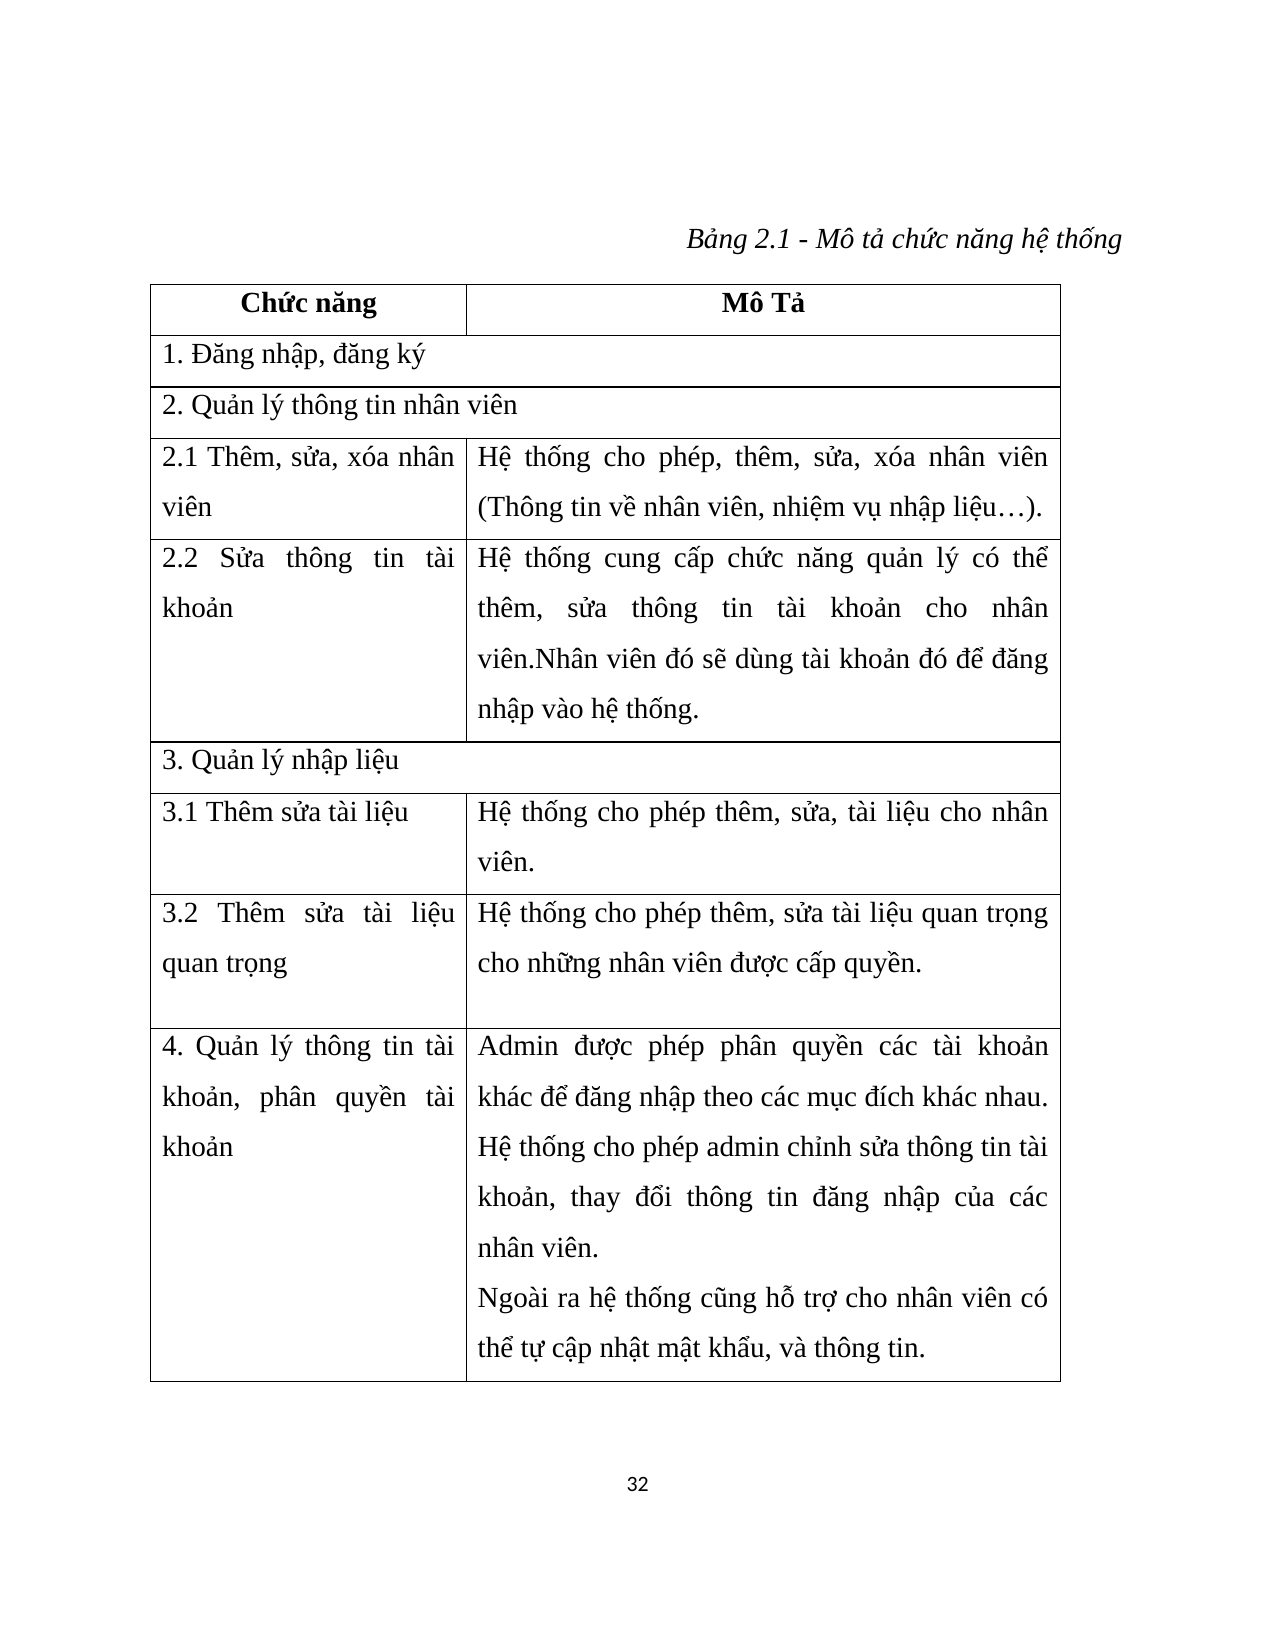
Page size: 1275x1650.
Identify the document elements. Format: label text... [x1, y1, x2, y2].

table_cell 3.2 Thêm sửa tài liệu quan trọng [151, 895, 466, 1027]
table_cell Hệ thống cho phép thêm, sửa, tài liệu cho nhân viên. [467, 794, 1060, 894]
table_cell 1. Đăng nhập, đăng ký [151, 336, 1060, 386]
table_cell Admin được phép phân quyền các tài khoản khác để đăng nhập theo các mục đích khác nhau. Hệ thống cho phép admin chỉnh sửa thông tin tài khoản, thay đổi thông tin đăng nhập của các nhân viên. Ngoài ra hệ thống cũng hỗ trợ cho nhân viên có thể tự cập nhật mật khẩu, và thông tin. [467, 1029, 1060, 1381]
table_cell 2.2 Sửa thông tin tài khoản [151, 540, 466, 741]
table_cell Hệ thống cho phép thêm, sửa tài liệu quan trọng cho những nhân viên được cấp quyền. [467, 895, 1060, 1027]
text Bảng 2.1 - Mô tả chức năng hệ thống [150, 221, 1125, 255]
table_cell 2. Quản lý thông tin nhân viên [151, 388, 1060, 438]
table_cell Hệ thống cung cấp chức năng quản lý có thể thêm, sửa thông tin tài khoản cho nhân viên.Nhân viên đó sẽ dùng tài khoản đó để đăng nhập vào hệ thống. [467, 540, 1060, 741]
table_cell 4. Quản lý thông tin tài khoản, phân quyền tài khoản [151, 1029, 466, 1381]
table_cell 3. Quản lý nhập liệu [151, 743, 1060, 793]
table_cell 2.1 Thêm, sửa, xóa nhân viên [151, 439, 466, 539]
table_cell Hệ thống cho phép, thêm, sửa, xóa nhân viên (Thông tin về nhân viên, nhiệm vụ nhập liệu…). [467, 439, 1060, 539]
table_header Mô Tả [467, 285, 1060, 335]
table_header Chức năng [151, 285, 466, 335]
table_cell 3.1 Thêm sửa tài liệu [151, 794, 466, 894]
